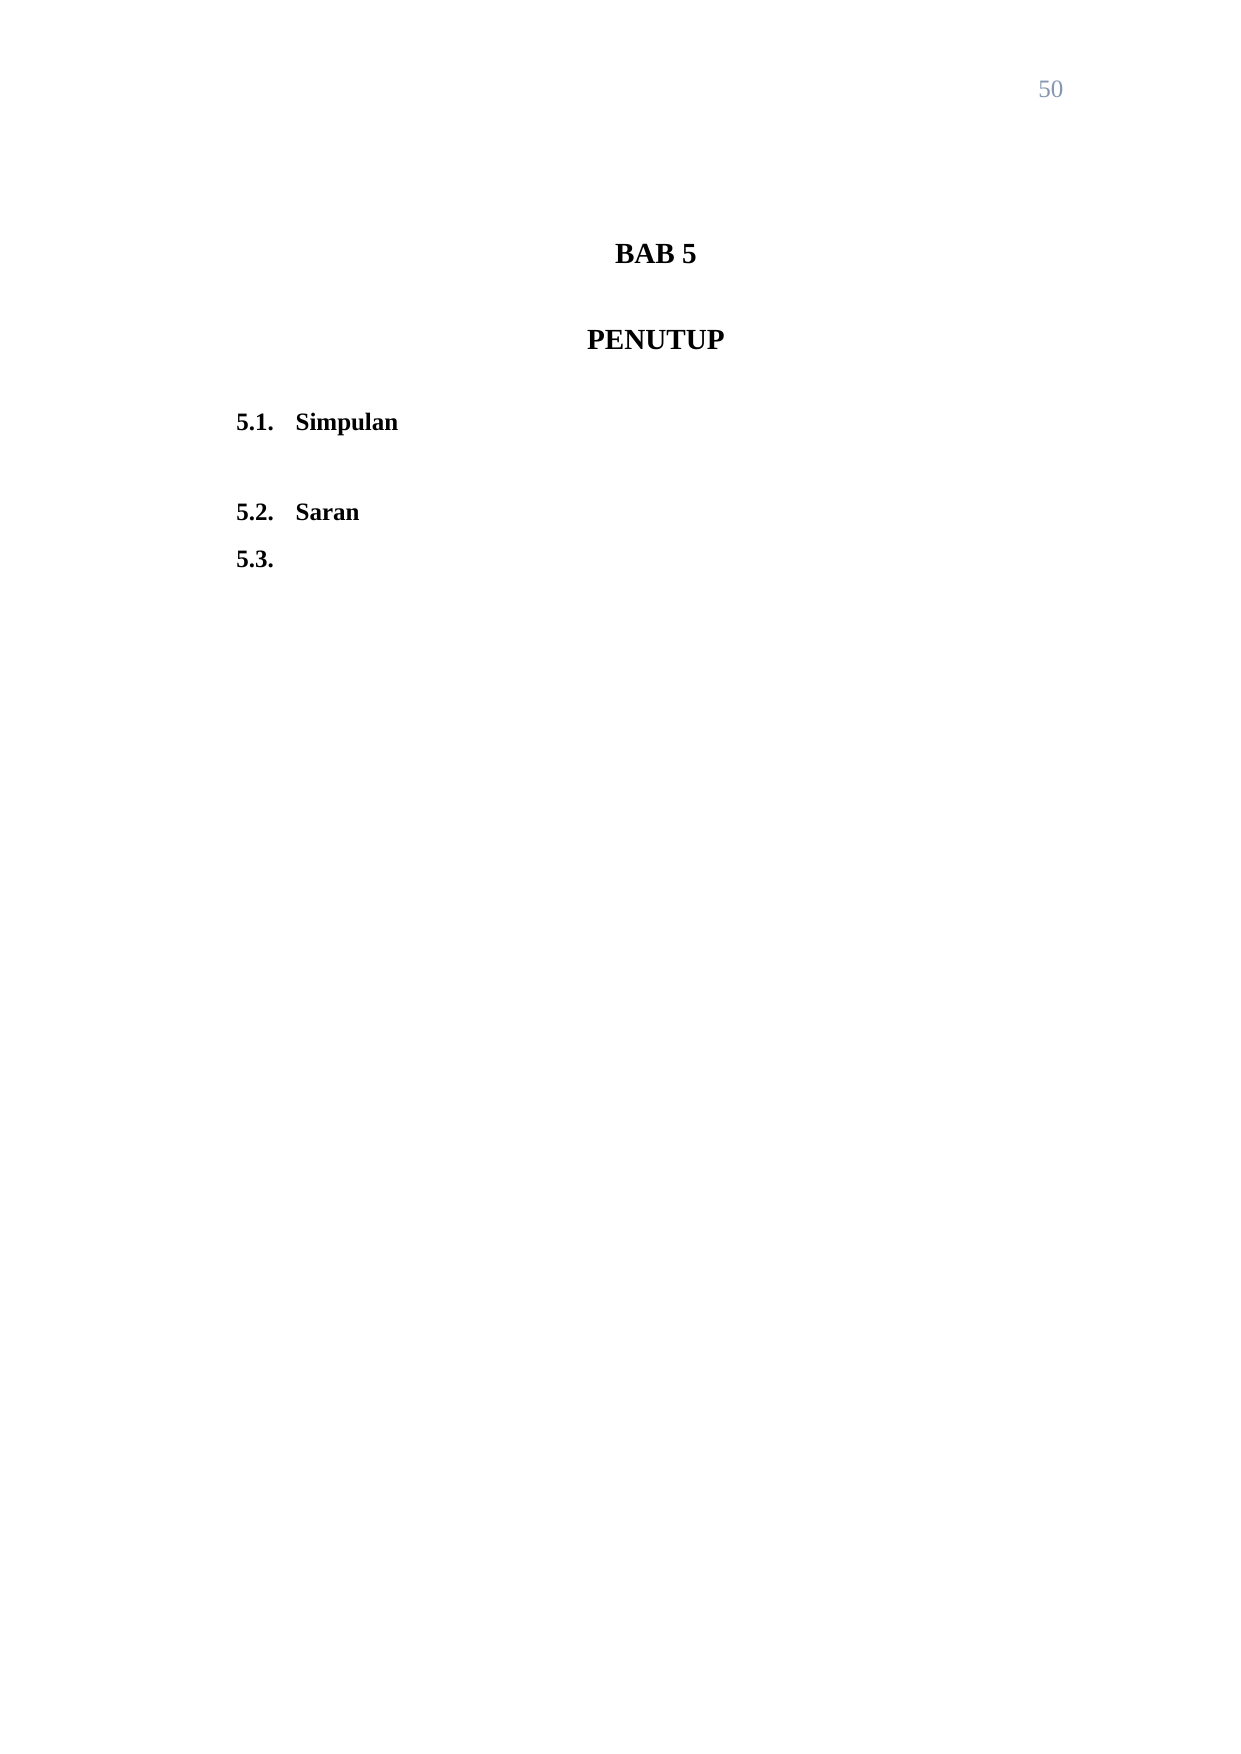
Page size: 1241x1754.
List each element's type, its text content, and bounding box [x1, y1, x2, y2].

subtitle PENUTUP [248, 322, 1063, 355]
subtitle Saran [236, 497, 1062, 526]
subtitle BAB 5 [248, 236, 1063, 270]
subtitle Simpulan [236, 407, 1062, 436]
